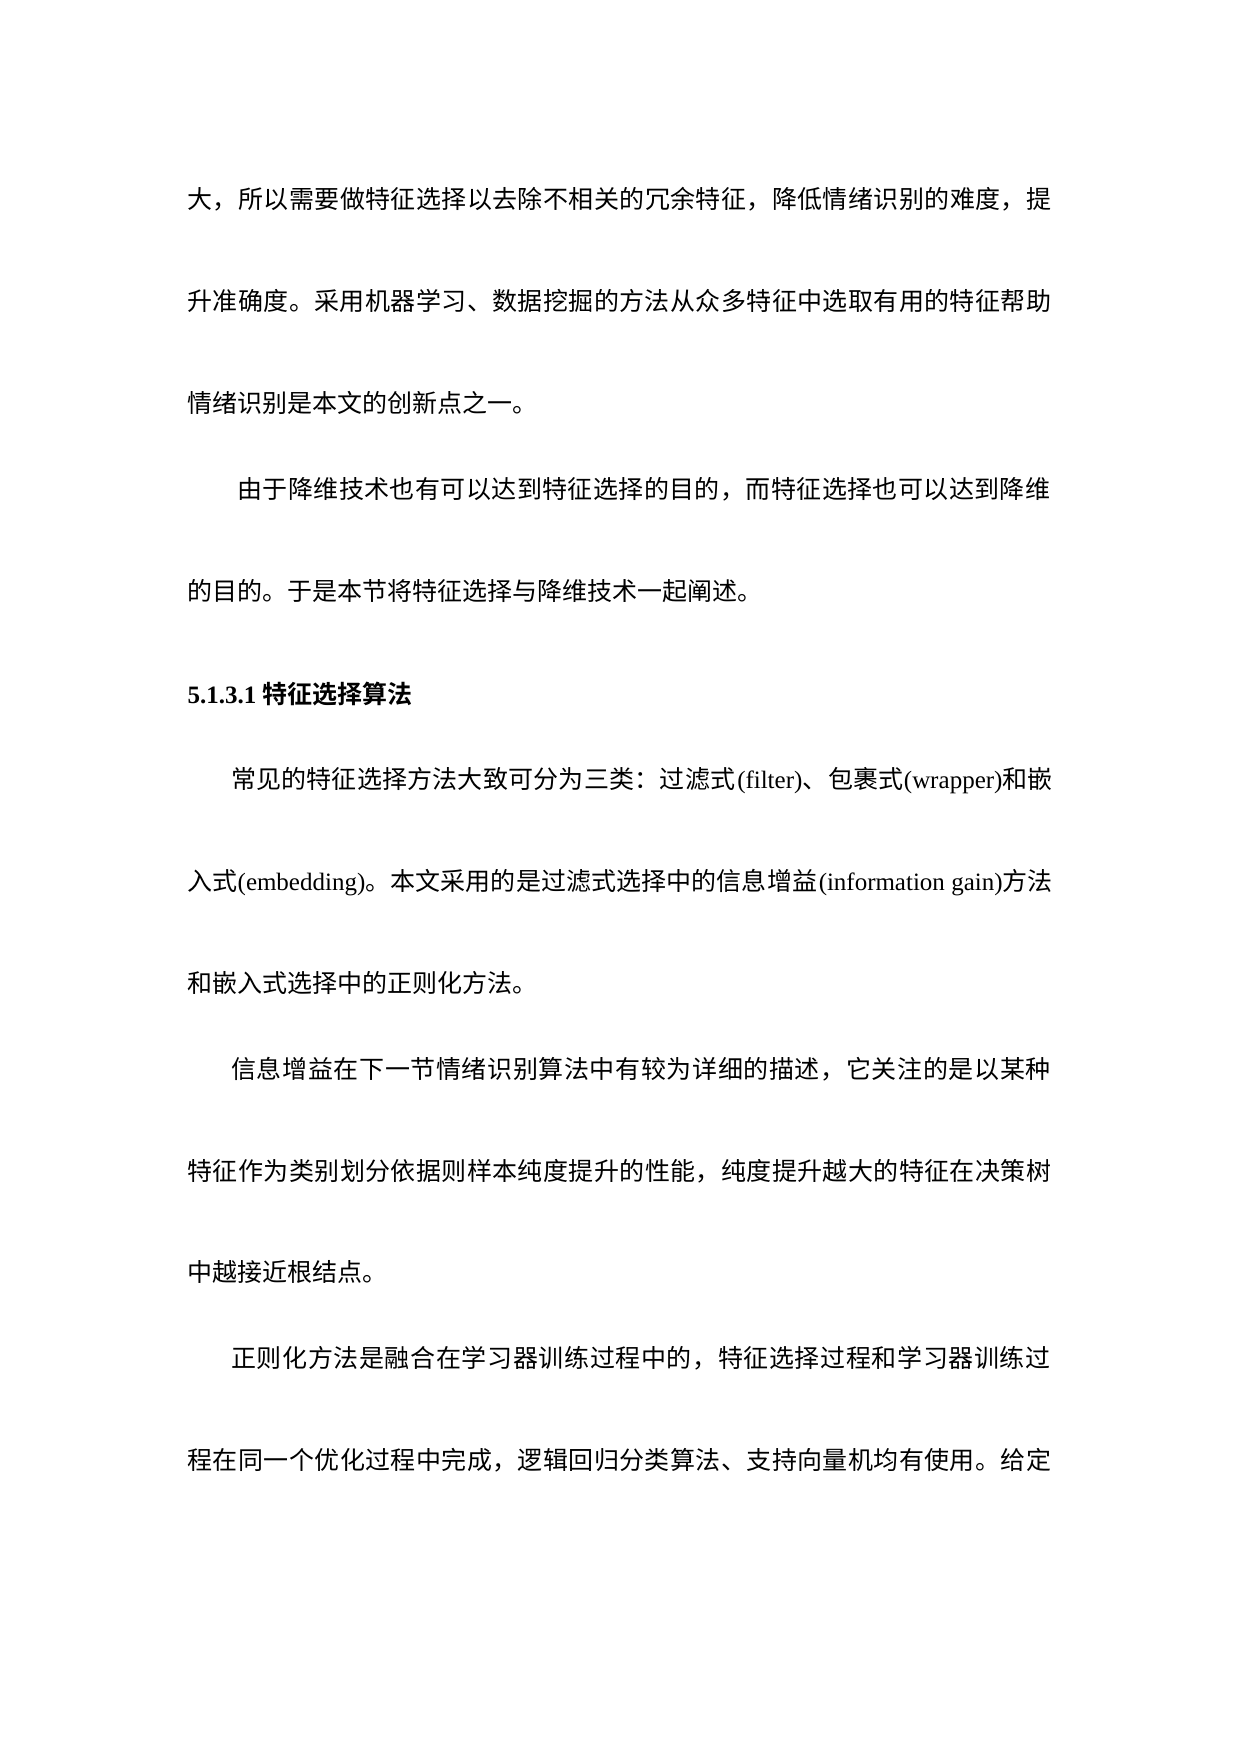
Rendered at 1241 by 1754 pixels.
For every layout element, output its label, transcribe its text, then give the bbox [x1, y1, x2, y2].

subtitle 5.1.3.1 特征选择算法 [187, 658, 1053, 726]
text 由于降维技术也有可以达到特征选择的目的，而特征选择也可以达到降维的目的。于是本节将特征选择与降维技术一起阐述。 [187, 454, 1053, 623]
text 常见的特征选择方法大致可分为三类：过滤式(filter)、包裹式(wrapper)和嵌入式(embedding)。本文采用的是过滤式选择中的信息增益(information gain)方法和嵌入式选择中的正则化方法。 [187, 743, 1053, 1015]
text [187, 1323, 1053, 1493]
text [187, 164, 1053, 436]
text 信息增益在下一节情绪识别算法中有较为详细的描述，它关注的是以某种特征作为类别划分依据则样本纯度提升的性能，纯度提升越大的特征在决策树中越接近根结点。 [187, 1033, 1053, 1305]
